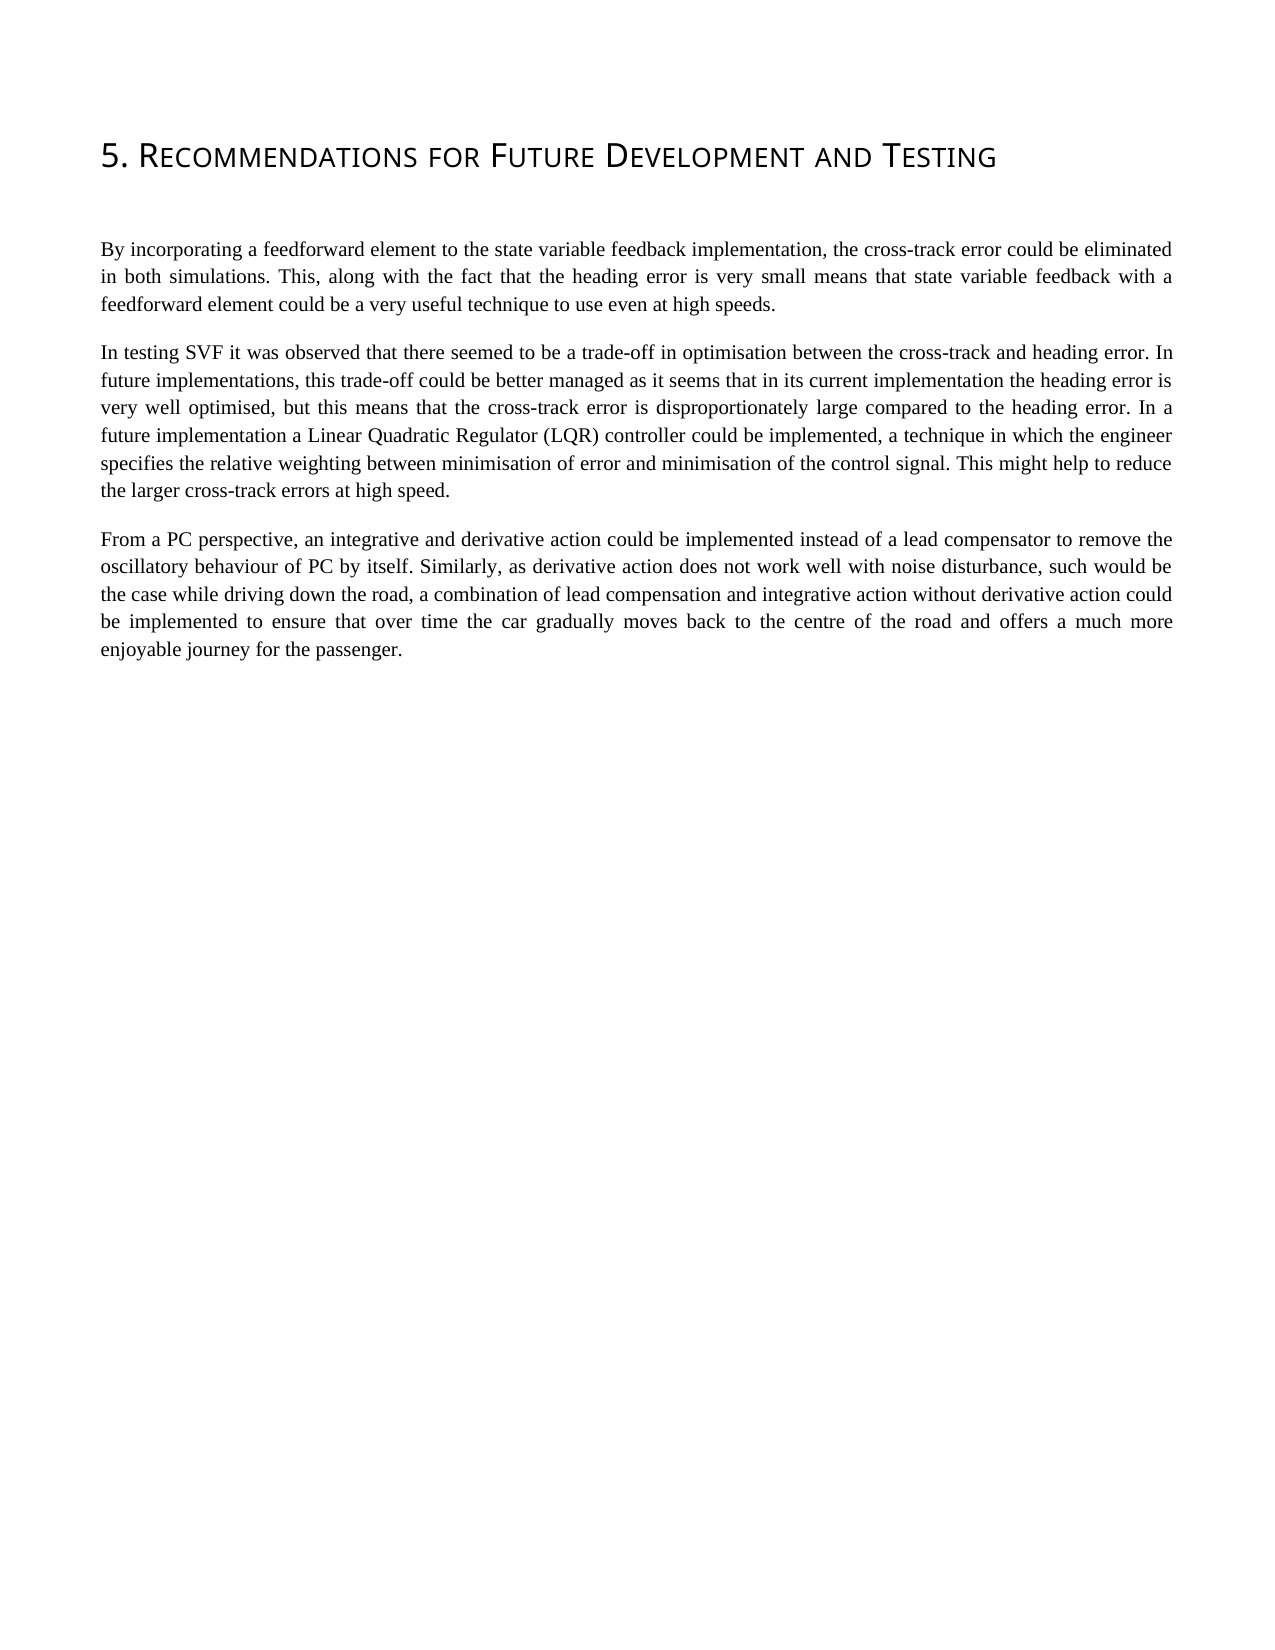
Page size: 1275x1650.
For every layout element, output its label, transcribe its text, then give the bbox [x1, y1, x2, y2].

text By incorporating a feedforward element to the state variable feedback implementation, the cross-track error could be eliminated in both simulations. This, along with the fact that the heading error is very small means that state variable feedback with a feedforward element could be a very useful technique to use even at high speeds. [100, 236, 1174, 316]
text In testing SVF it was observed that there seemed to be a trade-off in optimisation between the cross-track and heading error. In future implementations, this trade-off could be better managed as it seems that in its current implementation the heading error is very well optimised, but this means that the cross-track error is disproportionately large compared to the heading error. In a future implementation a Linear Quadratic Regulator (LQR) controller could be implemented, a technique in which the engineer specifies the relative weighting between minimisation of error and minimisation of the control signal. This might help to reduce the larger cross-track errors at high speed. [100, 340, 1174, 502]
subtitle Recommendations for Future Development and Testing [100, 132, 1174, 177]
text From a PC perspective, an integrative and derivative action could be implemented instead of a lead compensator to remove the oscillatory behaviour of PC by itself. Similarly, as derivative action does not work well with noise disturbance, such would be the case while driving down the road, a combination of lead compensation and integrative action without derivative action could be implemented to ensure that over time the car gradually moves back to the centre of the road and offers a much more enjoyable journey for the passenger. [100, 527, 1174, 661]
